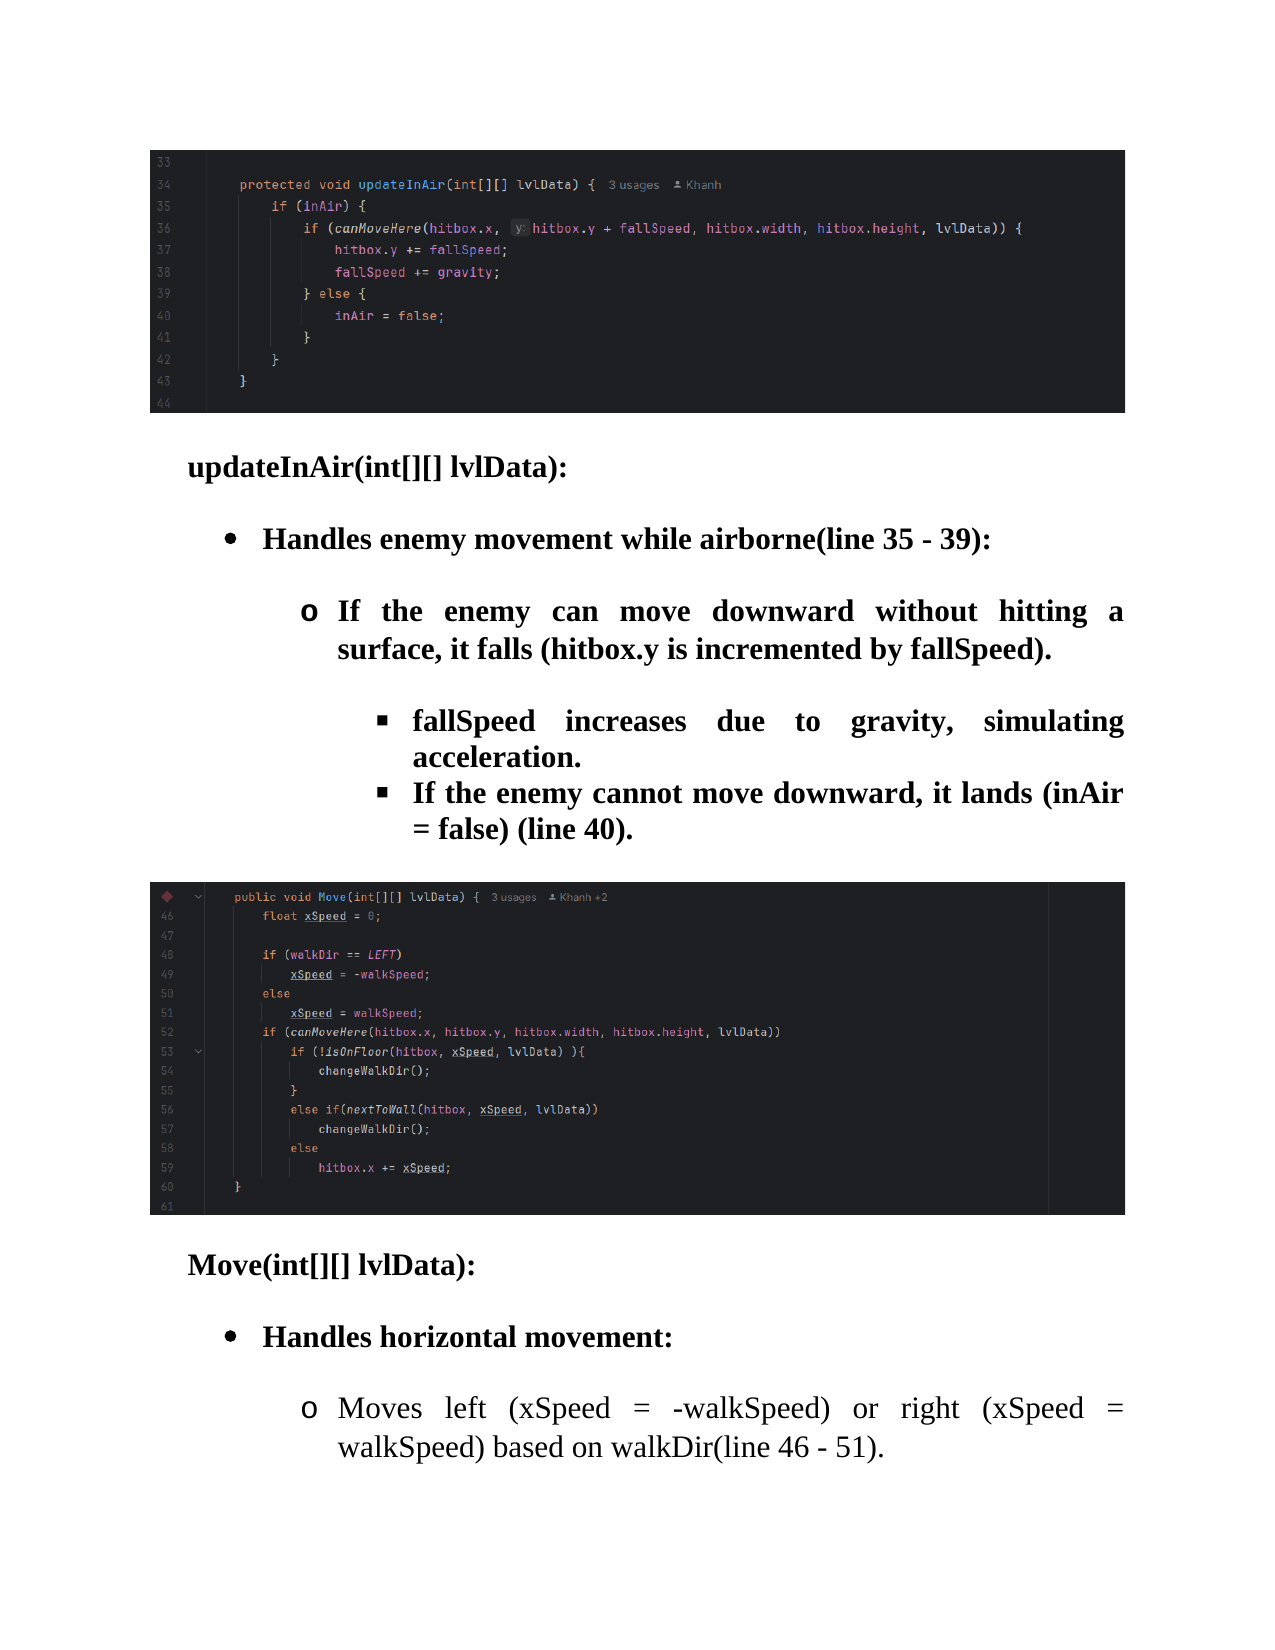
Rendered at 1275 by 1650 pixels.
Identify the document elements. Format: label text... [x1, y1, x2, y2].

list Handles horizontal movement: [225, 1318, 1125, 1354]
text updateInAir(int[][] lvlData): [187, 448, 1125, 484]
list Moves left (xSpeed = -walkSpeed) or right (xSpeed = walkSpeed) based on walkDir(line 46 - 51). [300, 1390, 1125, 1464]
text Move(int[][] lvlData): [150, 1246, 1125, 1282]
list If the enemy cannot move downward, it lands (inAir = false) (line 40). [375, 774, 1125, 846]
picture [150, 150, 1125, 413]
picture [150, 882, 1125, 1215]
list Handles enemy movement while airborne(line 35 - 39): [225, 520, 1125, 556]
list If the enemy can move downward without hitting a surface, it falls (hitbox.y is incremented by fallSpeed). [300, 592, 1125, 666]
list fallSpeed increases due to gravity, simulating acceleration. [375, 702, 1125, 774]
